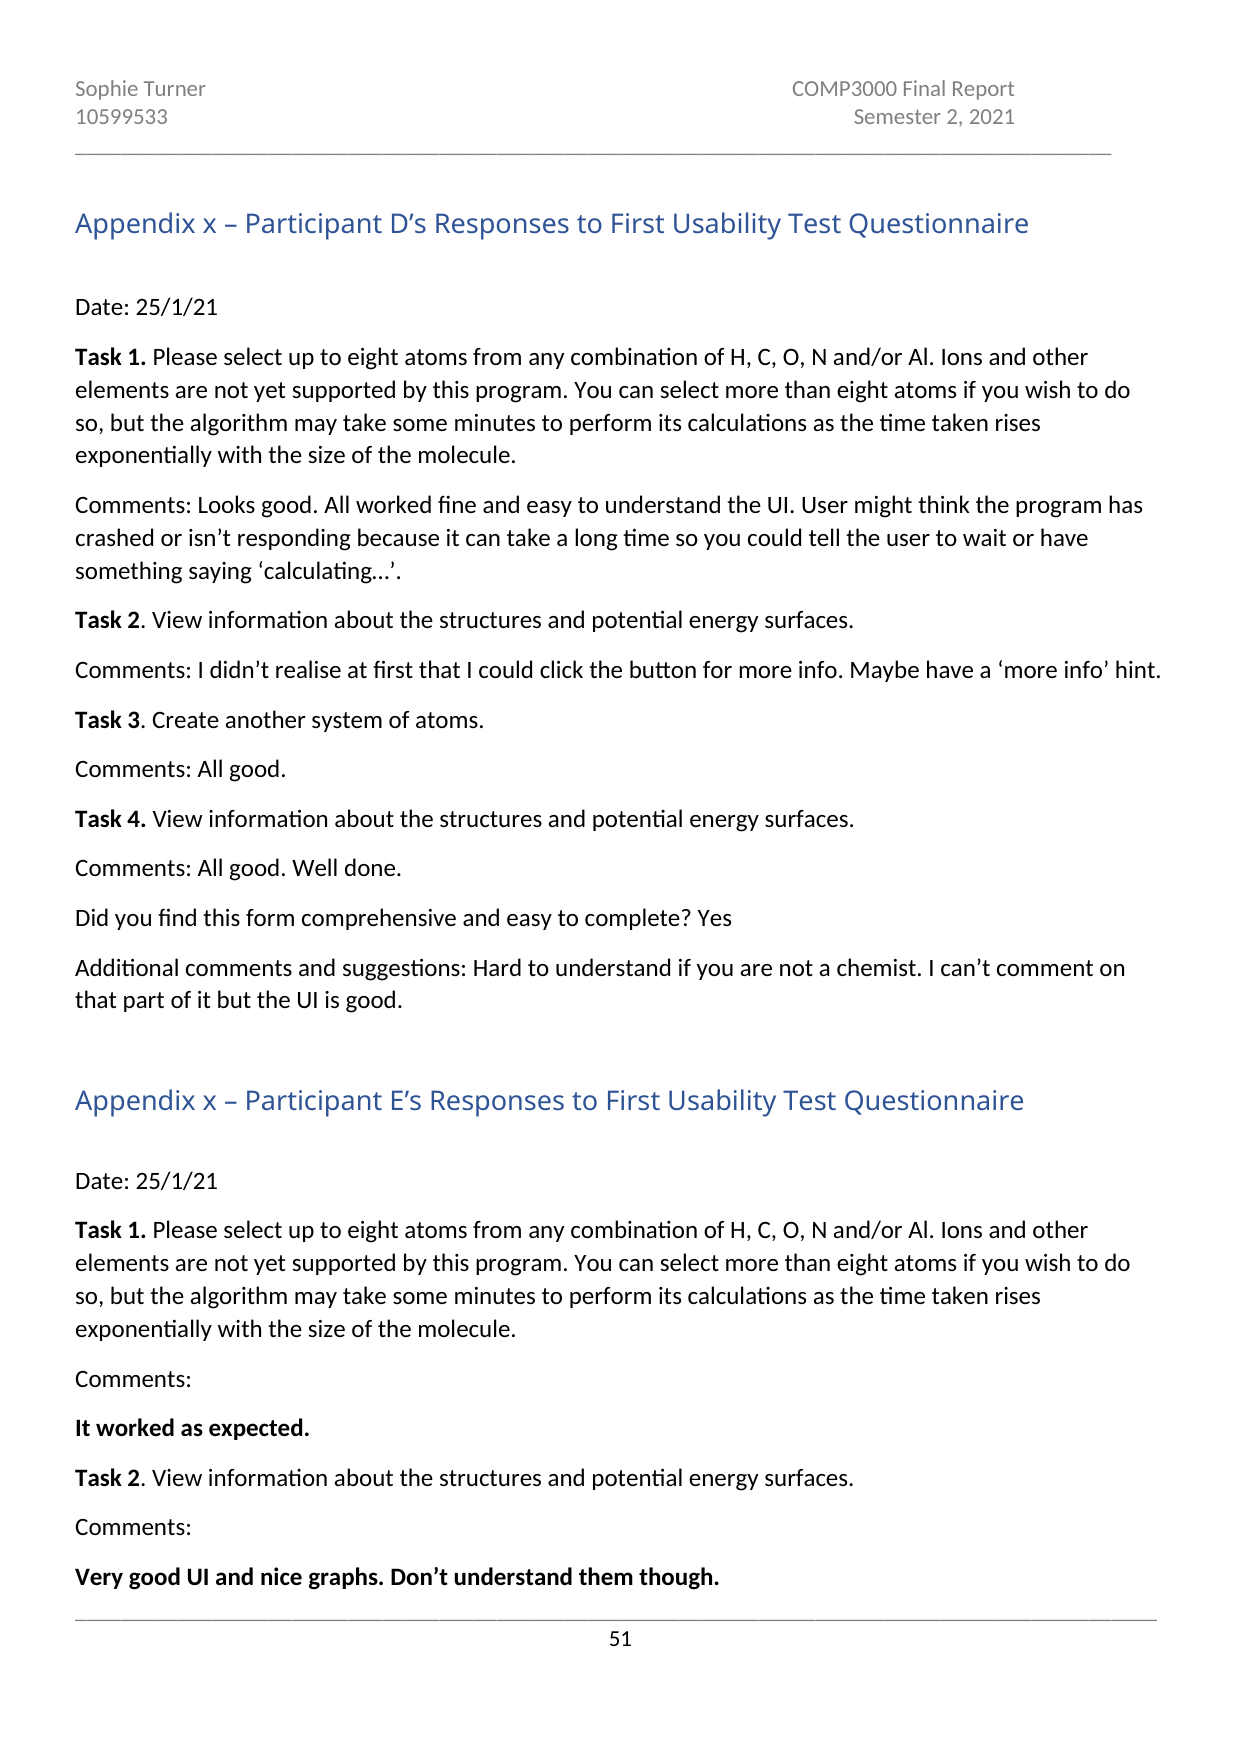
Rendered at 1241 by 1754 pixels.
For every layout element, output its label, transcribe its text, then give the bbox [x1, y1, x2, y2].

text Task 2. View information about the structures and potential energy surfaces. [75, 1462, 1165, 1492]
text Comments: All good. [75, 753, 1165, 784]
text Task 2. View information about the structures and potential energy surfaces. [75, 605, 1165, 635]
text Task 4. View information about the structures and potential energy surfaces. [75, 803, 1165, 833]
text It worked as expected. [75, 1412, 1165, 1443]
text Comments: Looks good. All worked fine and easy to understand the UI. User might think the program has crashed or isn’t responding because it can take a long time so you could tell the user to wait or have something saying ‘calculating…’. [75, 489, 1165, 586]
text Date: 25/1/21 [75, 291, 1165, 322]
text Comments: [75, 1512, 1165, 1542]
text Task 1. Please select up to eight atoms from any combination of H, C, O, N and/or Al. Ions and other elements are not yet supported by this program. You can select more than eight atoms if you wish to do so, but the algorithm may take some minutes to perform its calculations as the time taken rises exponentially with the size of the molecule. [75, 1214, 1165, 1344]
text Very good UI and nice graphs. Don’t understand them though. [75, 1561, 1165, 1592]
text Comments: All good. Well done. [75, 853, 1165, 883]
text Task 1. Please select up to eight atoms from any combination of H, C, O, N and/or Al. Ions and other elements are not yet supported by this program. You can select more than eight atoms if you wish to do so, but the algorithm may take some minutes to perform its calculations as the time taken rises exponentially with the size of the molecule. [75, 341, 1165, 470]
text Did you find this form comprehensive and easy to complete? Yes [75, 902, 1165, 933]
subtitle Appendix x – Participant E’s Responses to First Usability Test Questionnaire [75, 1081, 1165, 1118]
text Additional comments and suggestions: Hard to understand if you are not a chemist. I can’t comment on that part of it but the UI is good. [75, 952, 1165, 1015]
text Comments: [75, 1363, 1165, 1393]
text Task 3. Create another system of atoms. [75, 704, 1165, 734]
subtitle Appendix x – Participant D’s Responses to First Usability Test Questionnaire [75, 205, 1165, 242]
text Date: 25/1/21 [75, 1165, 1165, 1195]
text Comments: I didn’t realise at first that I could click the button for more info. Maybe have a ‘more info’ hint. [75, 654, 1165, 685]
